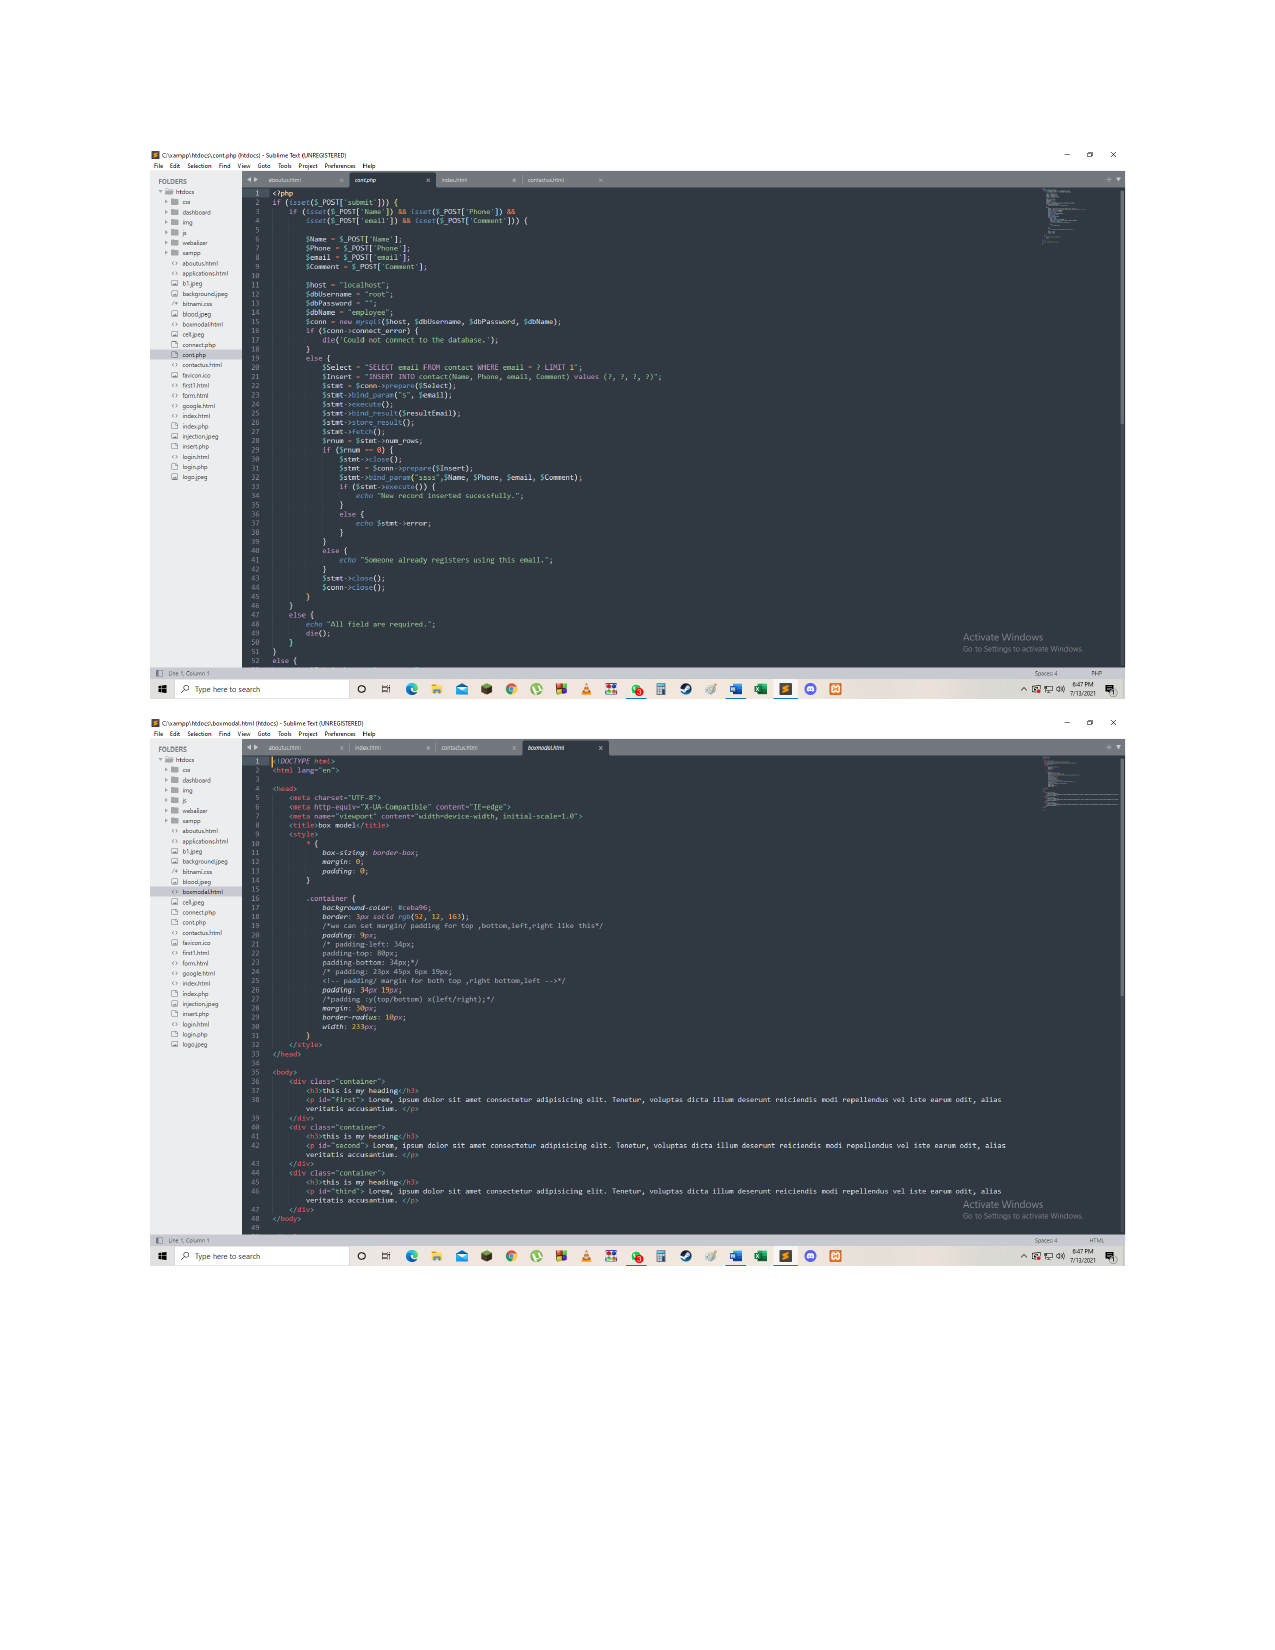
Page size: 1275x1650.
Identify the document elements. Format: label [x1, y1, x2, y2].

picture [150, 150, 1125, 699]
picture [150, 717, 1125, 1266]
